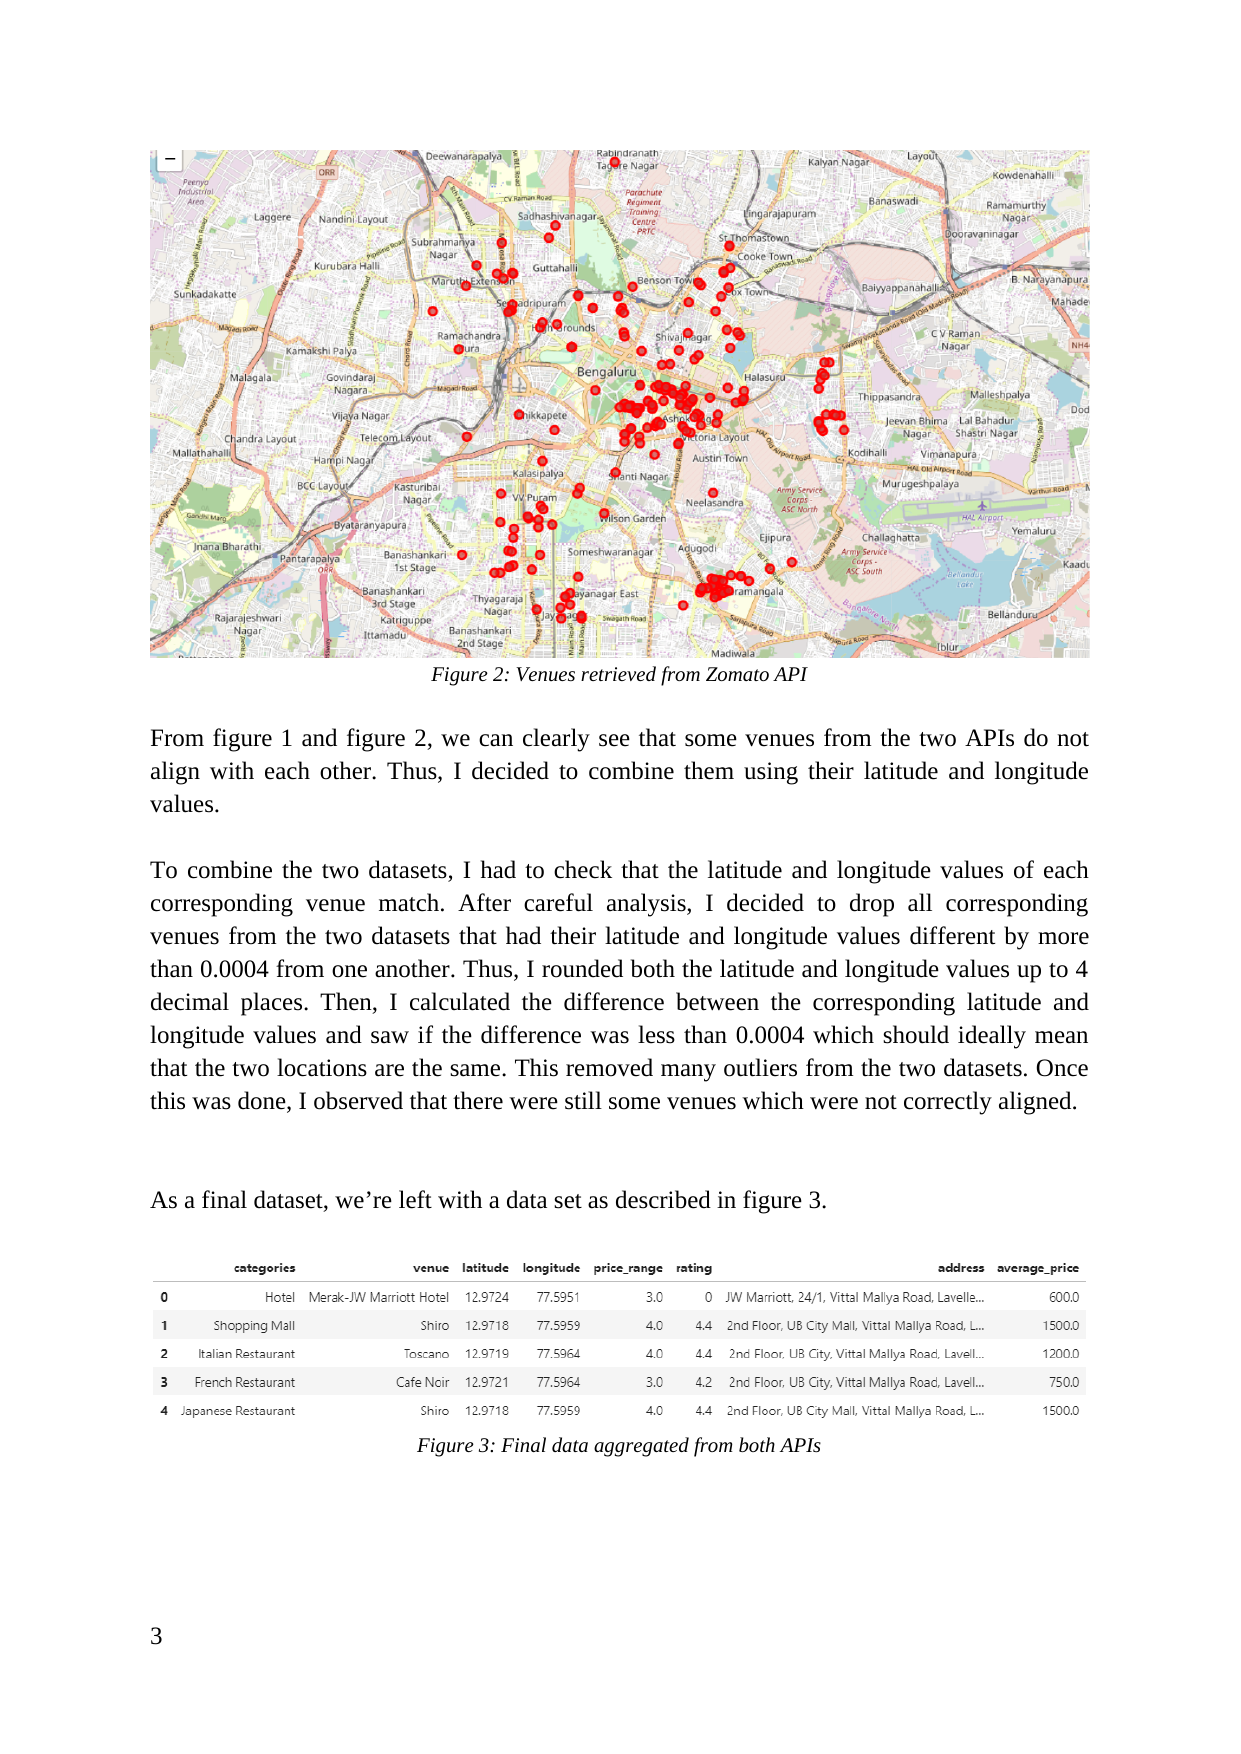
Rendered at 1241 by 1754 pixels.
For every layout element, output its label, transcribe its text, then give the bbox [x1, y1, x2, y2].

text From figure 1 and figure 2, we can clearly see that some venues from the two APIs do not align with each other. Thus, I decided to combine them using their latitude and longitude values. [150, 723, 1090, 818]
picture [150, 1251, 1090, 1429]
picture [150, 150, 1090, 658]
text Figure 2: Venues retrieved from Zomato API [150, 662, 1090, 686]
text As a final dataset, we’re left with a data set as described in figure 3. [150, 1185, 1090, 1214]
text Figure 3: Final data aggregated from both APIs [150, 1433, 1090, 1457]
text To combine the two datasets, I had to check that the latitude and longitude values of each corresponding venue match. After careful analysis, I decided to drop all corresponding venues from the two datasets that had their latitude and longitude values different by more than 0.0004 from one another. Thus, I rounded both the latitude and longitude values up to 4 decimal places. Then, I calculated the difference between the corresponding latitude and longitude values and saw if the difference was less than 0.0004 which should ideally mean that the two locations are the same. This removed many outliers from the two datasets. Once this was done, I observed that there were still some venues which were not correctly aligned. [150, 855, 1090, 1115]
